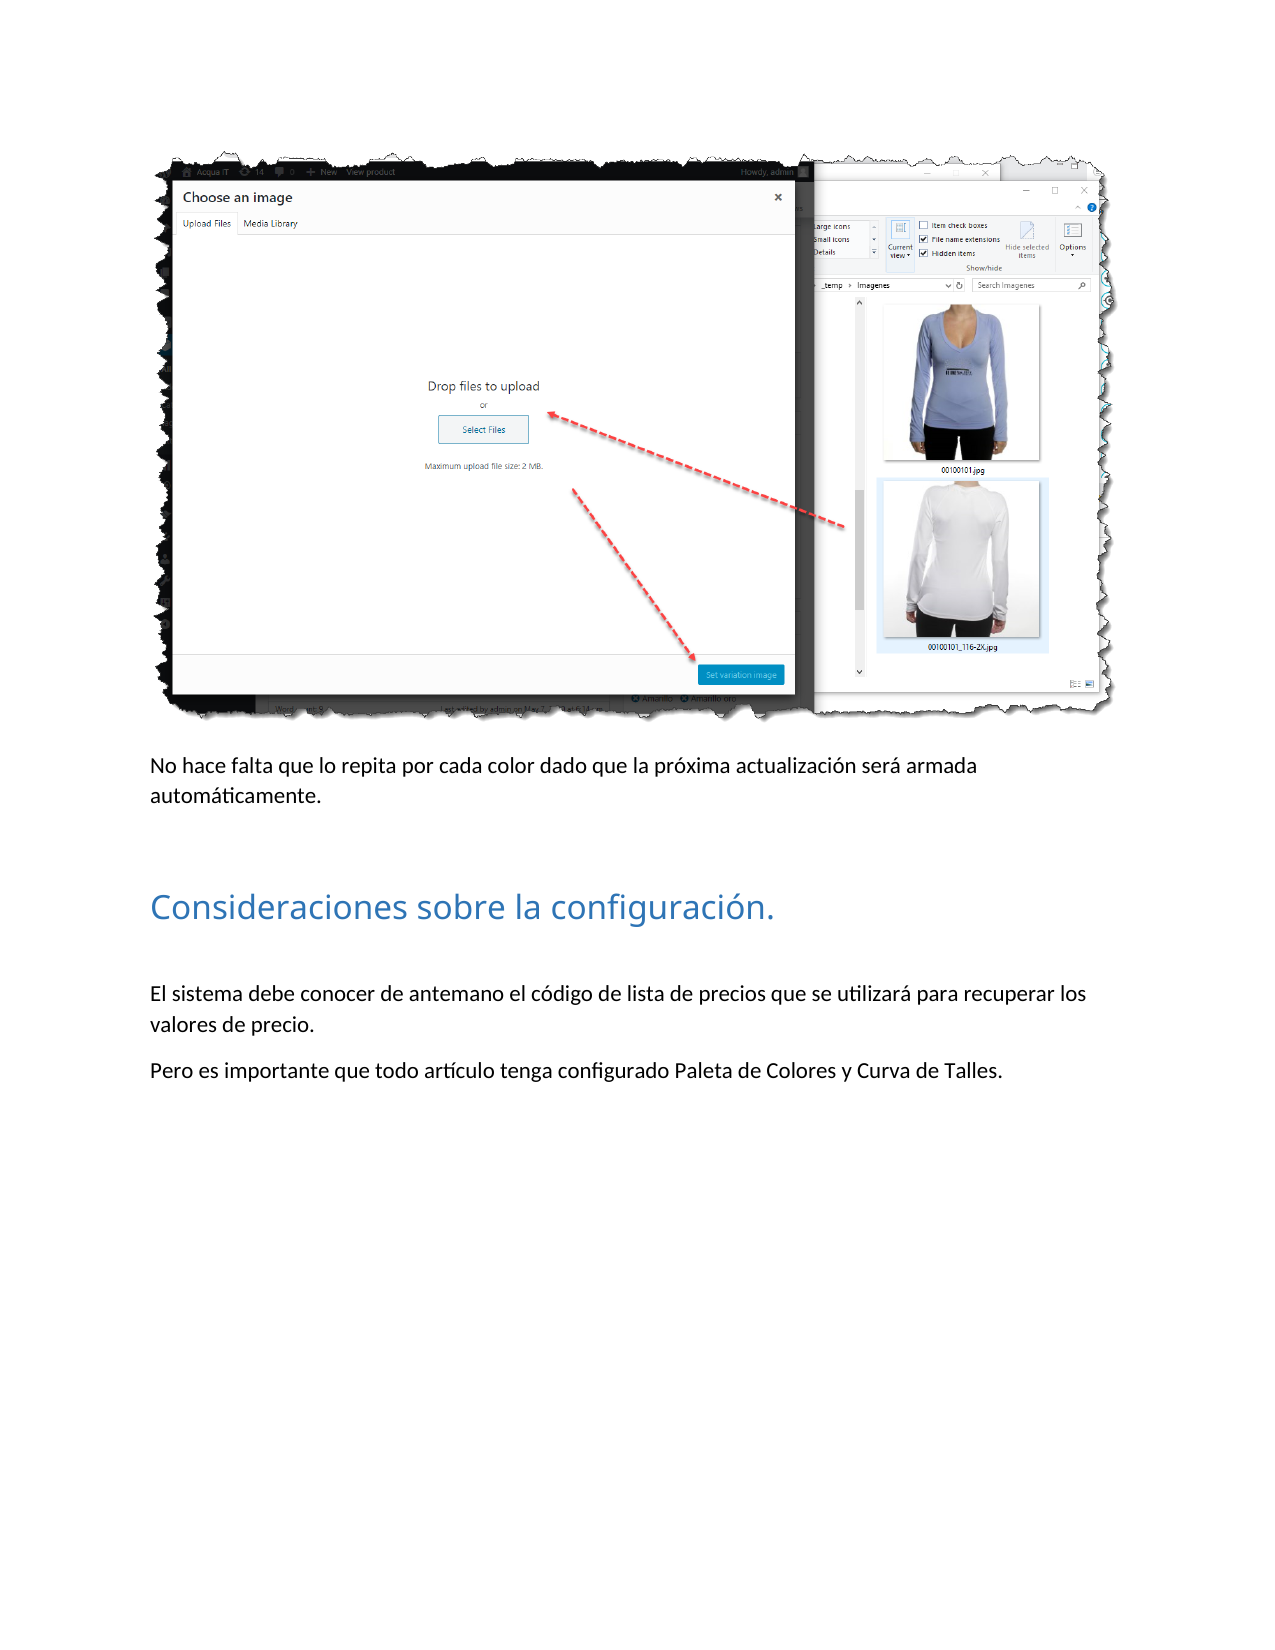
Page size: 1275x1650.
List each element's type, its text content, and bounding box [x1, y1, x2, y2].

text No hace falta que lo repita por cada color dado que la próxima actualización será armada automáticamente. [150, 751, 1125, 810]
text El sistema debe conocer de antemano el código de lista de precios que se utilizará para recuperar los valores de precio. [150, 979, 1125, 1038]
picture [150, 150, 1125, 733]
text Pero es importante que todo artículo tenga configurado Paleta de Colores y Curva de Talles. [150, 1057, 1125, 1085]
subtitle Consideraciones sobre la configuración. [150, 884, 1125, 929]
